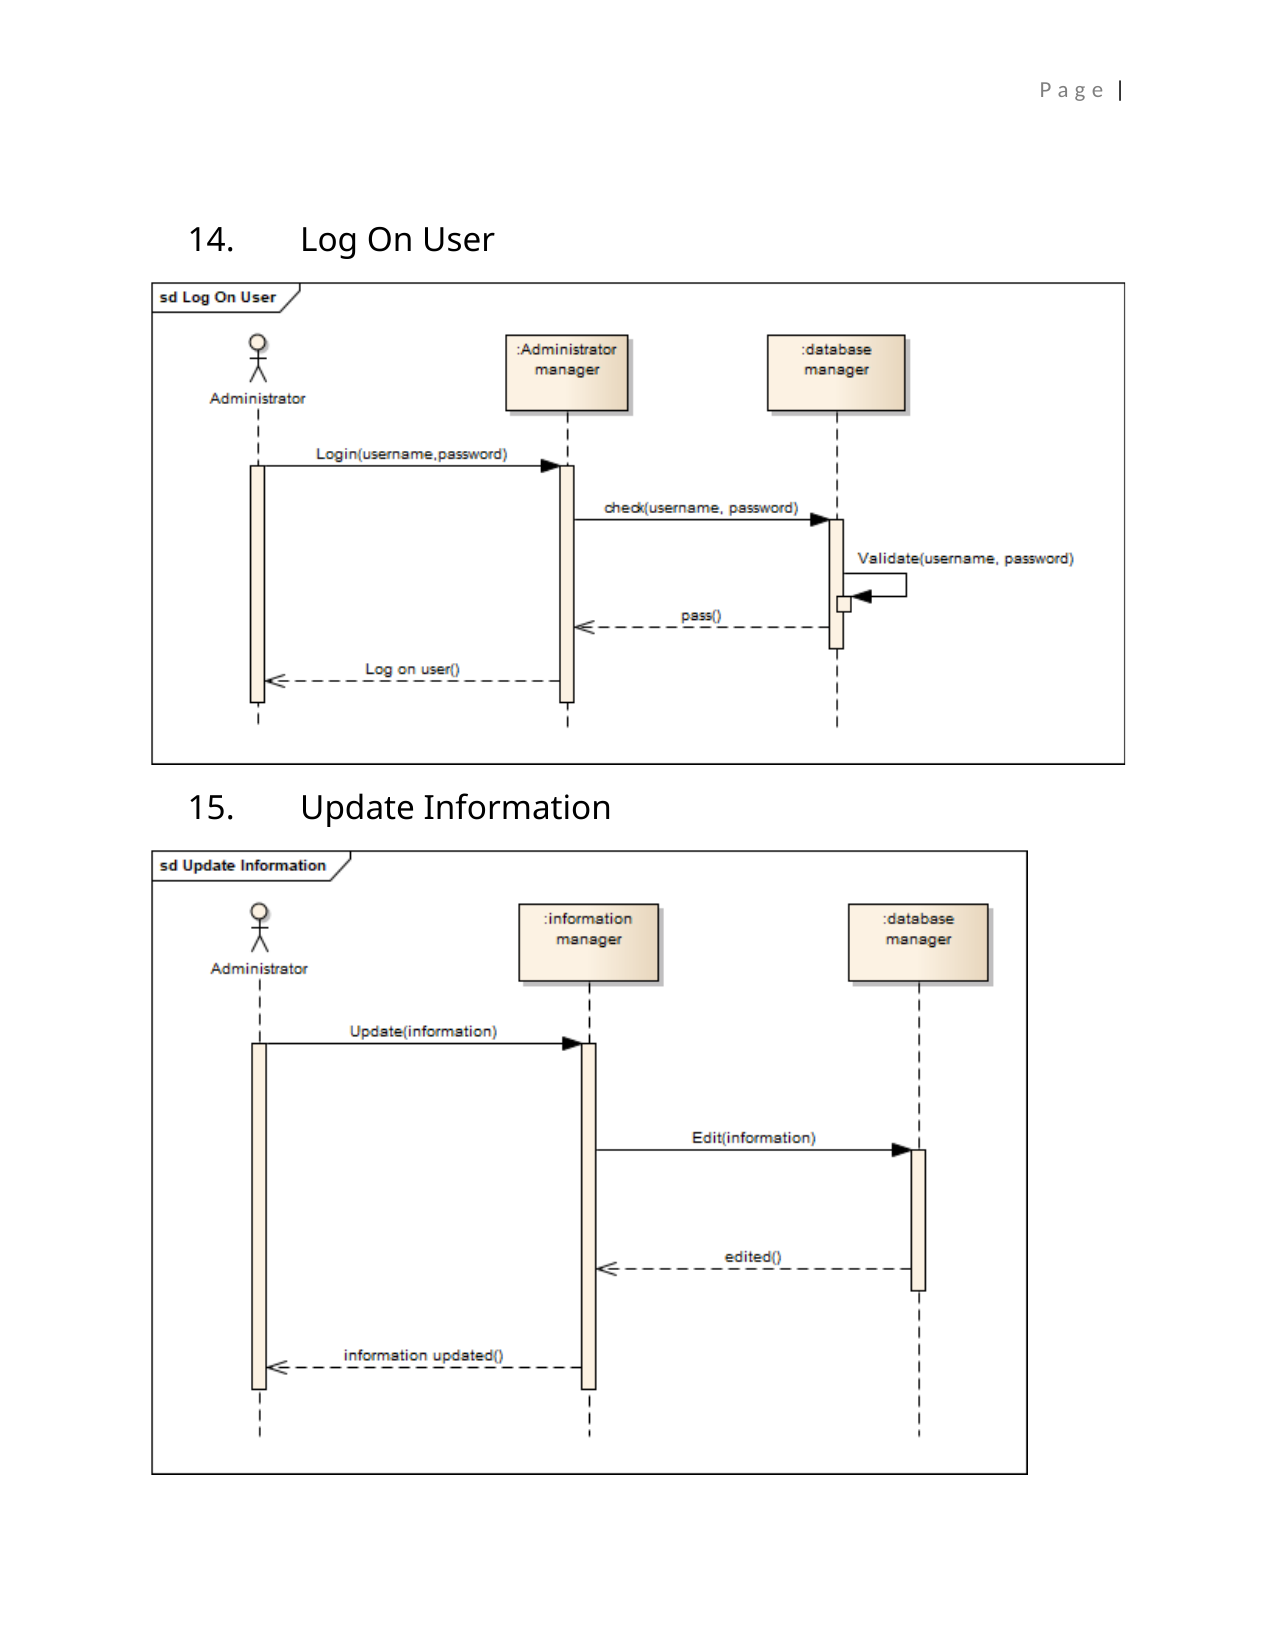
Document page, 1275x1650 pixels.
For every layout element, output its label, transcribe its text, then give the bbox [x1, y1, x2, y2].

list Update Information [187, 784, 1125, 829]
picture [150, 849, 1028, 1475]
picture [150, 281, 1125, 765]
list Log On User [187, 216, 1125, 261]
